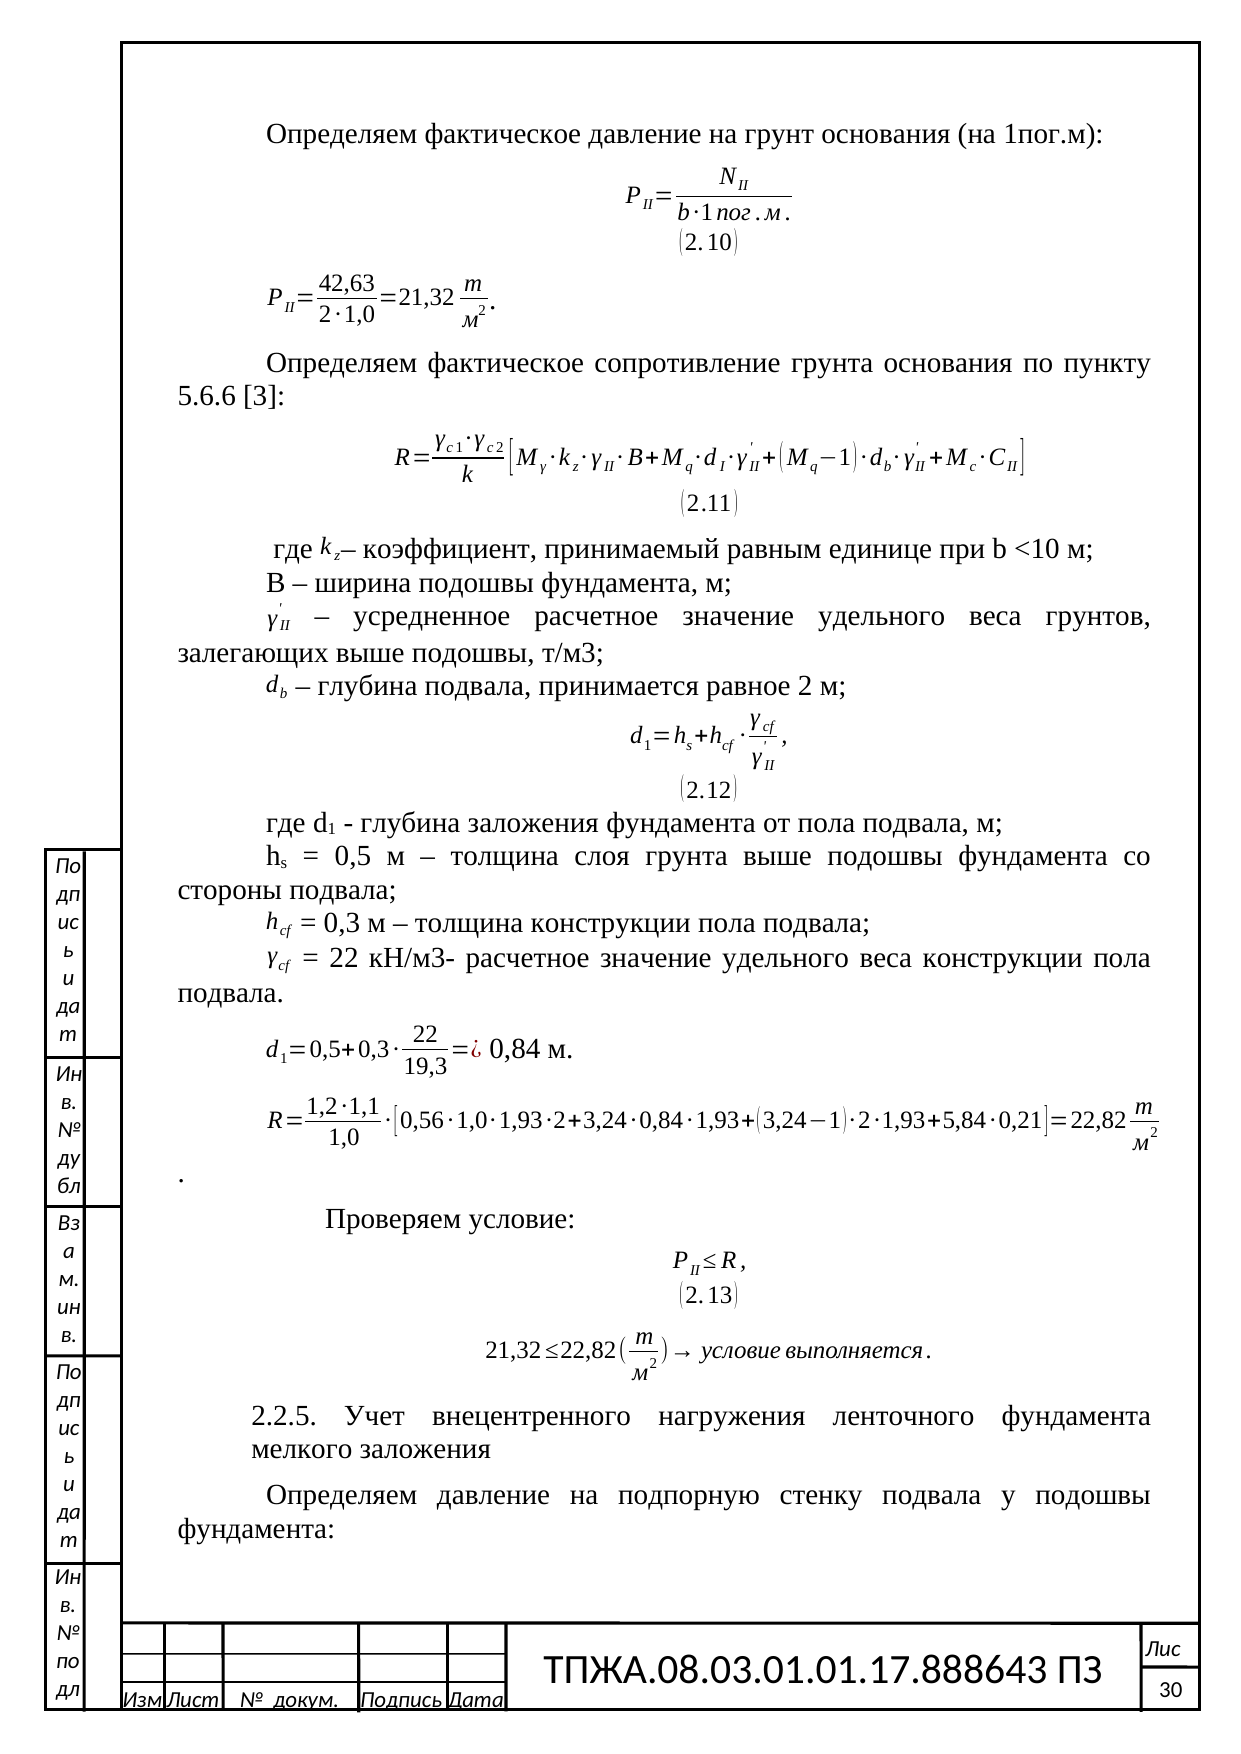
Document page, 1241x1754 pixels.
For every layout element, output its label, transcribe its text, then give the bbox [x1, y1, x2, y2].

text – усредненное расчетное значение удельного веса грунтов, залегающих выше подошвы, т/м3; [177, 598, 1152, 668]
text hs = 0,5 м – толщина слоя грунта выше подошвы фундамента со стороны подвала; [177, 838, 1152, 906]
text где d1 - глубина заложения фундамента от пола подвала, м; [177, 805, 1152, 838]
text = 22 кН/м3- расчетное значение удельного веса конструкции пола подвала. [177, 940, 1152, 1008]
text = 0,3 м – толщина конструкции пола подвала; [177, 906, 1152, 940]
text . [177, 1092, 1152, 1188]
text Определяем фактическое сопротивление грунта основания по пункту 5.6.6 [3]: [177, 345, 1152, 412]
text – глубина подвала, принимается равное 2 м; [177, 668, 1152, 703]
text B – ширина подошвы фундамента, м; [177, 565, 1152, 598]
text Определяем фактическое давление на грунт основания (на 1пог.м): [177, 117, 1152, 150]
text Проверяем условие: [177, 1201, 1152, 1234]
text Определяем давление на подпорную стенку подвала у подошвы фундамента: [177, 1477, 1152, 1544]
text . [177, 270, 1152, 332]
text где – коэффициент, принимаемый равным единице при b <10 м; [177, 531, 1152, 565]
text 0,84 м. [177, 1021, 1152, 1080]
text 2.2.5. Учет внецентренного нагружения ленточного фундамента мелкого заложения [251, 1398, 1152, 1465]
